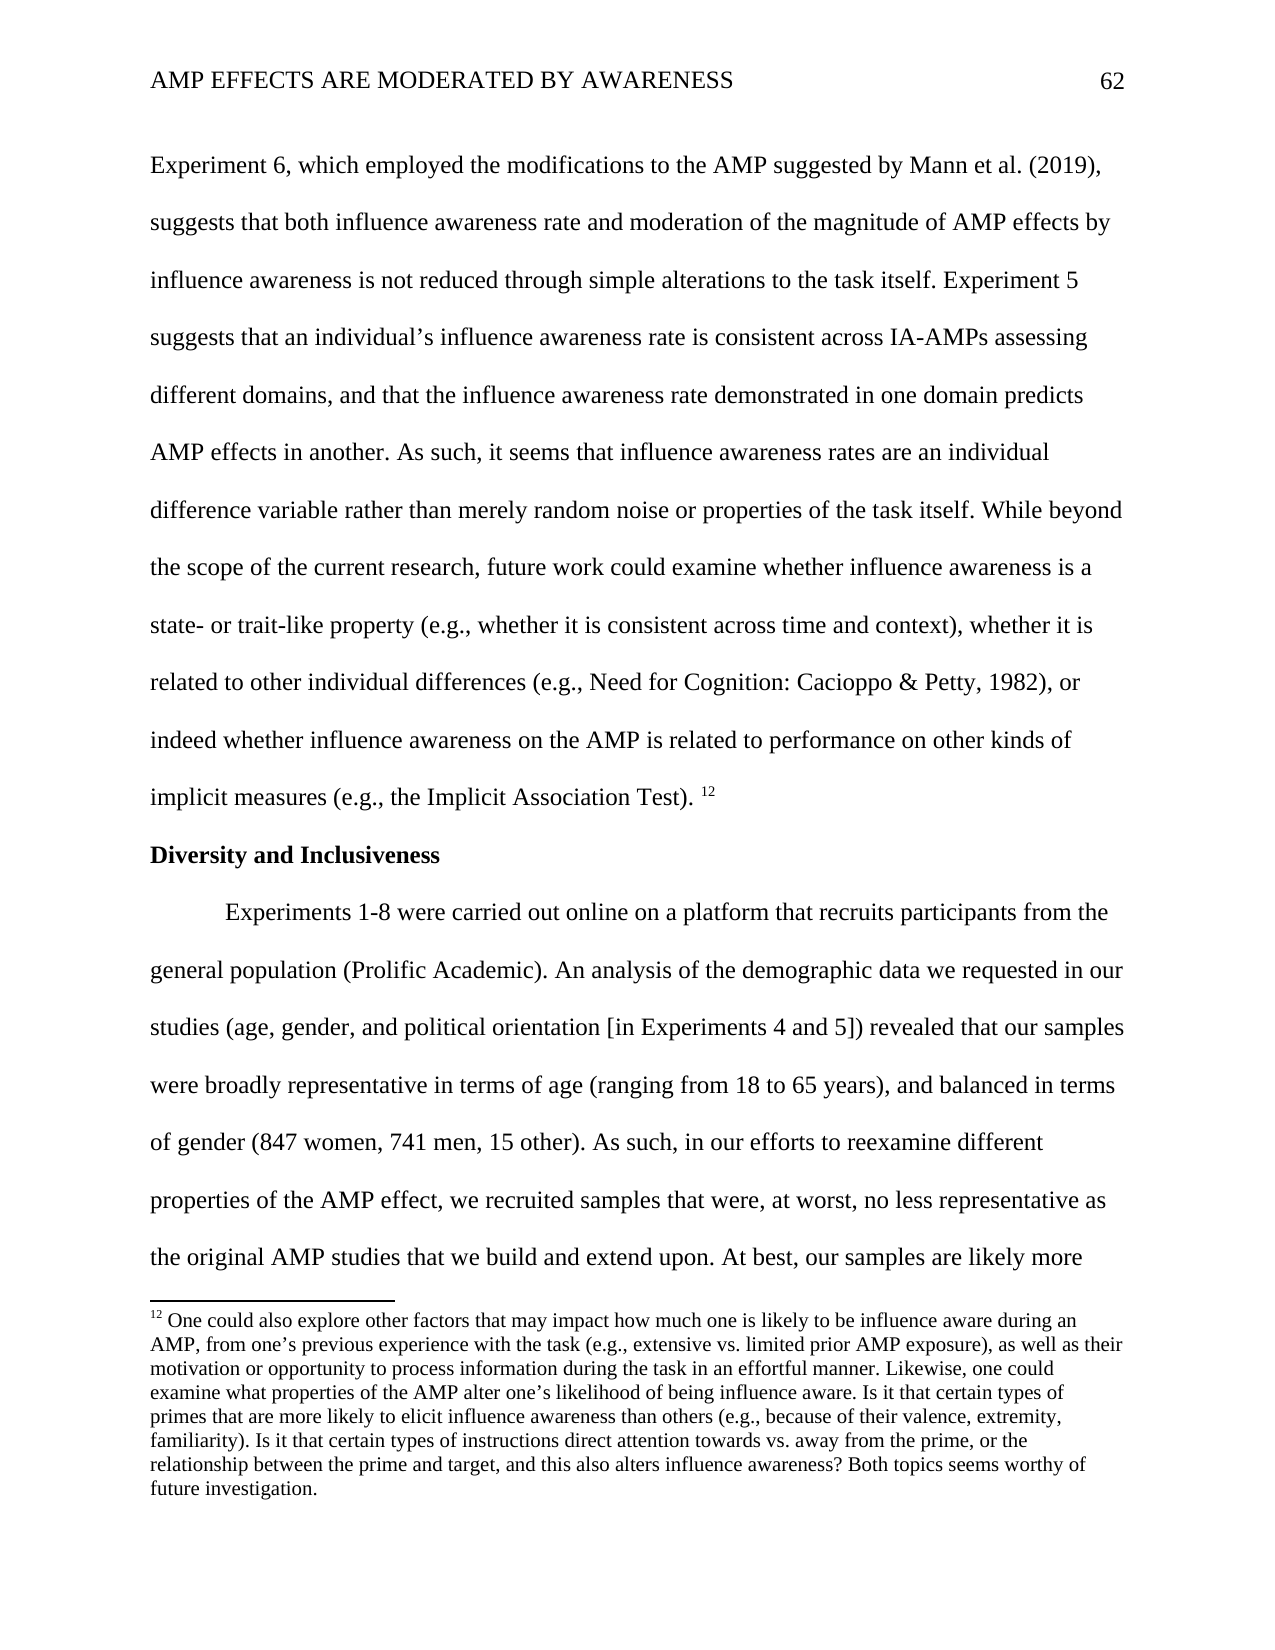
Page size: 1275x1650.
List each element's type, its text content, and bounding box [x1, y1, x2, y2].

subtitle Diversity and Inclusiveness [150, 840, 1125, 869]
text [150, 150, 1125, 811]
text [150, 897, 1125, 1271]
